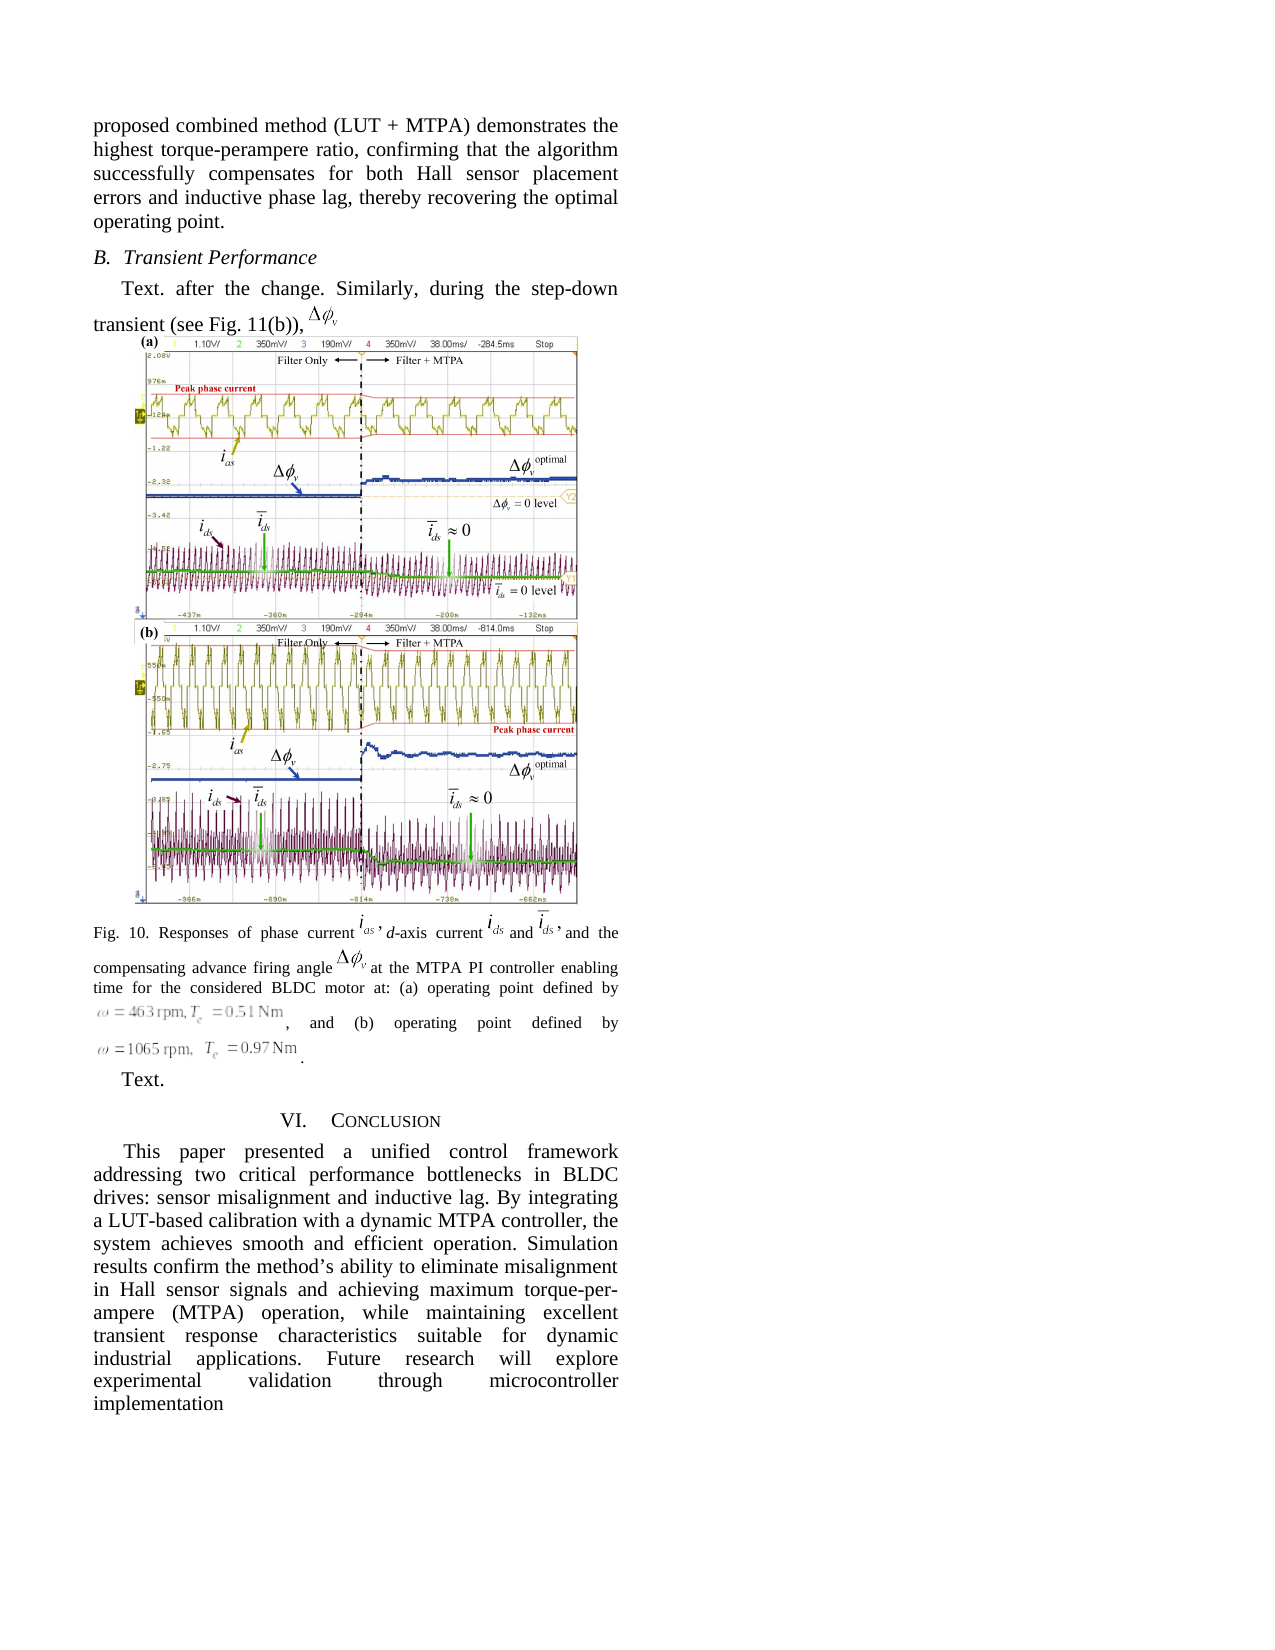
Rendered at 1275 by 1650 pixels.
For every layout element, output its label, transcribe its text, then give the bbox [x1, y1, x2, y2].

text Text. [93, 1067, 619, 1091]
text Text. after the change. Similarly, during the step-down transient (see Fig. 11(b)), [93, 276, 619, 336]
picture [131, 335, 581, 905]
subtitle Conclusion [93, 1108, 619, 1132]
text Fig. 10. Responses of phase currentd-axis currentandand the compensating advance firing angleat the MTPA PI controller enabling time for the considered BLDC motor at: (a) operating point defined by, and (b) operating point defined by . [93, 905, 619, 1067]
subtitle Transient Performance [93, 245, 619, 269]
text This paper presented a unified control framework addressing two critical performance bottlenecks in BLDC drives: sensor misalignment and inductive lag. By integrating a LUT-based calibration with a dynamic MTPA controller, the system achieves smooth and efficient operation. Simulation results confirm the method’s ability to eliminate misalignment in Hall sensor signals and achieving maximum torque-per-ampere (MTPA) operation, while maintaining excellent transient response characteristics suitable for dynamic industrial applications. Future research will explore experimental validation through microcontroller implementation [93, 1140, 619, 1415]
